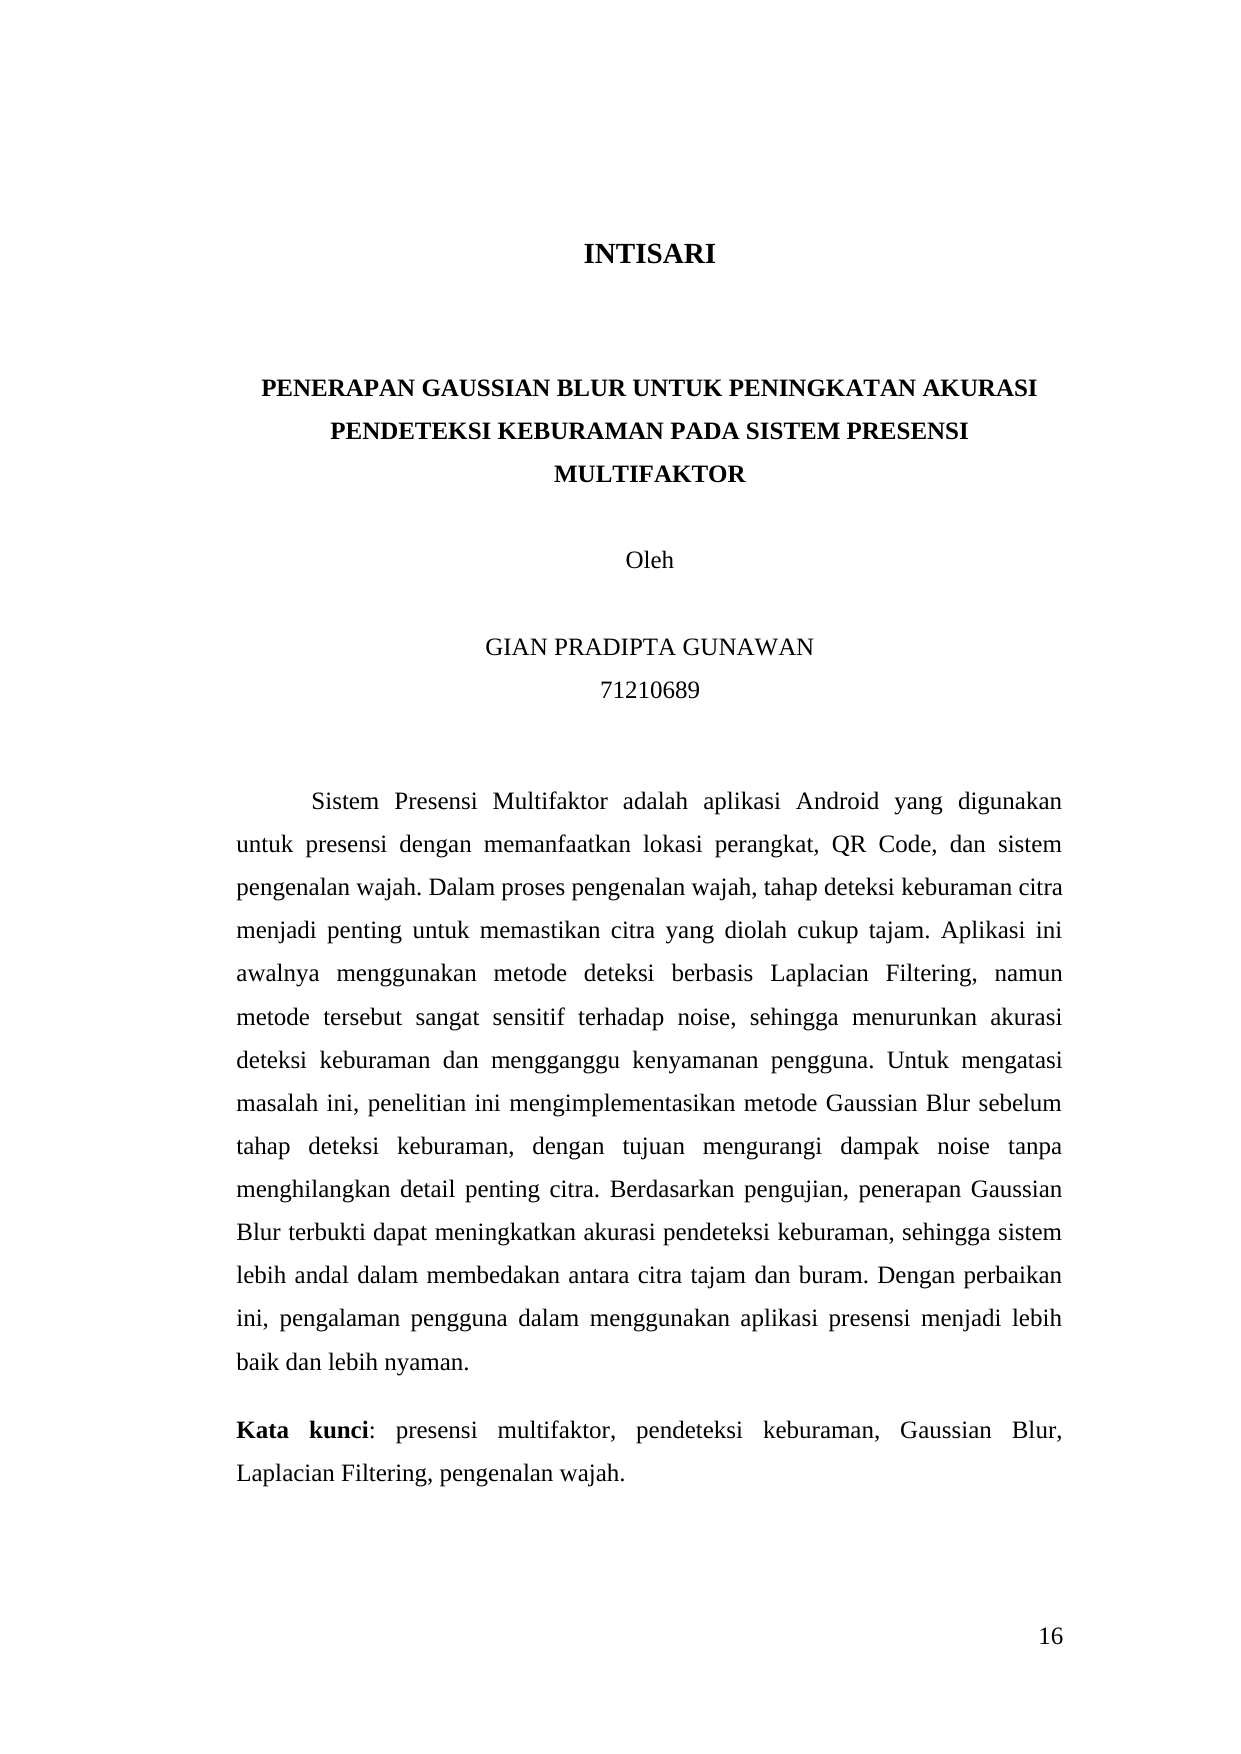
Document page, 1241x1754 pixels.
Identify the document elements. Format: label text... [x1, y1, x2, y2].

text Kata kunci: presensi multifaktor, pendeteksi keburaman, Gaussian Blur, Laplacian Filtering, pengenalan wajah. [236, 1415, 1063, 1487]
text Oleh [236, 545, 1063, 574]
text INTISARI [236, 236, 1063, 270]
text GIAN PRADIPTA GUNAWAN [236, 632, 1063, 660]
text PENERAPAN GAUSSIAN BLUR UNTUK PENINGKATAN AKURASI PENDETEKSI KEBURAMAN PADA SISTEM PRESENSI MULTIFAKTOR [236, 373, 1063, 488]
text 71210689 [236, 675, 1063, 703]
text Sistem Presensi Multifaktor adalah aplikasi Android yang digunakan untuk presensi dengan memanfaatkan lokasi perangkat, QR Code, dan sistem pengenalan wajah. Dalam proses pengenalan wajah, tahap deteksi keburaman citra menjadi penting untuk memastikan citra yang diolah cukup tajam. Aplikasi ini awalnya menggunakan metode deteksi berbasis Laplacian Filtering, namun metode tersebut sangat sensitif terhadap noise, sehingga menurunkan akurasi deteksi keburaman dan mengganggu kenyamanan pengguna. Untuk mengatasi masalah ini, penelitian ini mengimplementasikan metode Gaussian Blur sebelum tahap deteksi keburaman, dengan tujuan mengurangi dampak noise tanpa menghilangkan detail penting citra. Berdasarkan pengujian, penerapan Gaussian Blur terbukti dapat meningkatkan akurasi pendeteksi keburaman, sehingga sistem lebih andal dalam membedakan antara citra tajam dan buram. Dengan perbaikan ini, pengalaman pengguna dalam menggunakan aplikasi presensi menjadi lebih baik dan lebih nyaman. [236, 786, 1063, 1375]
